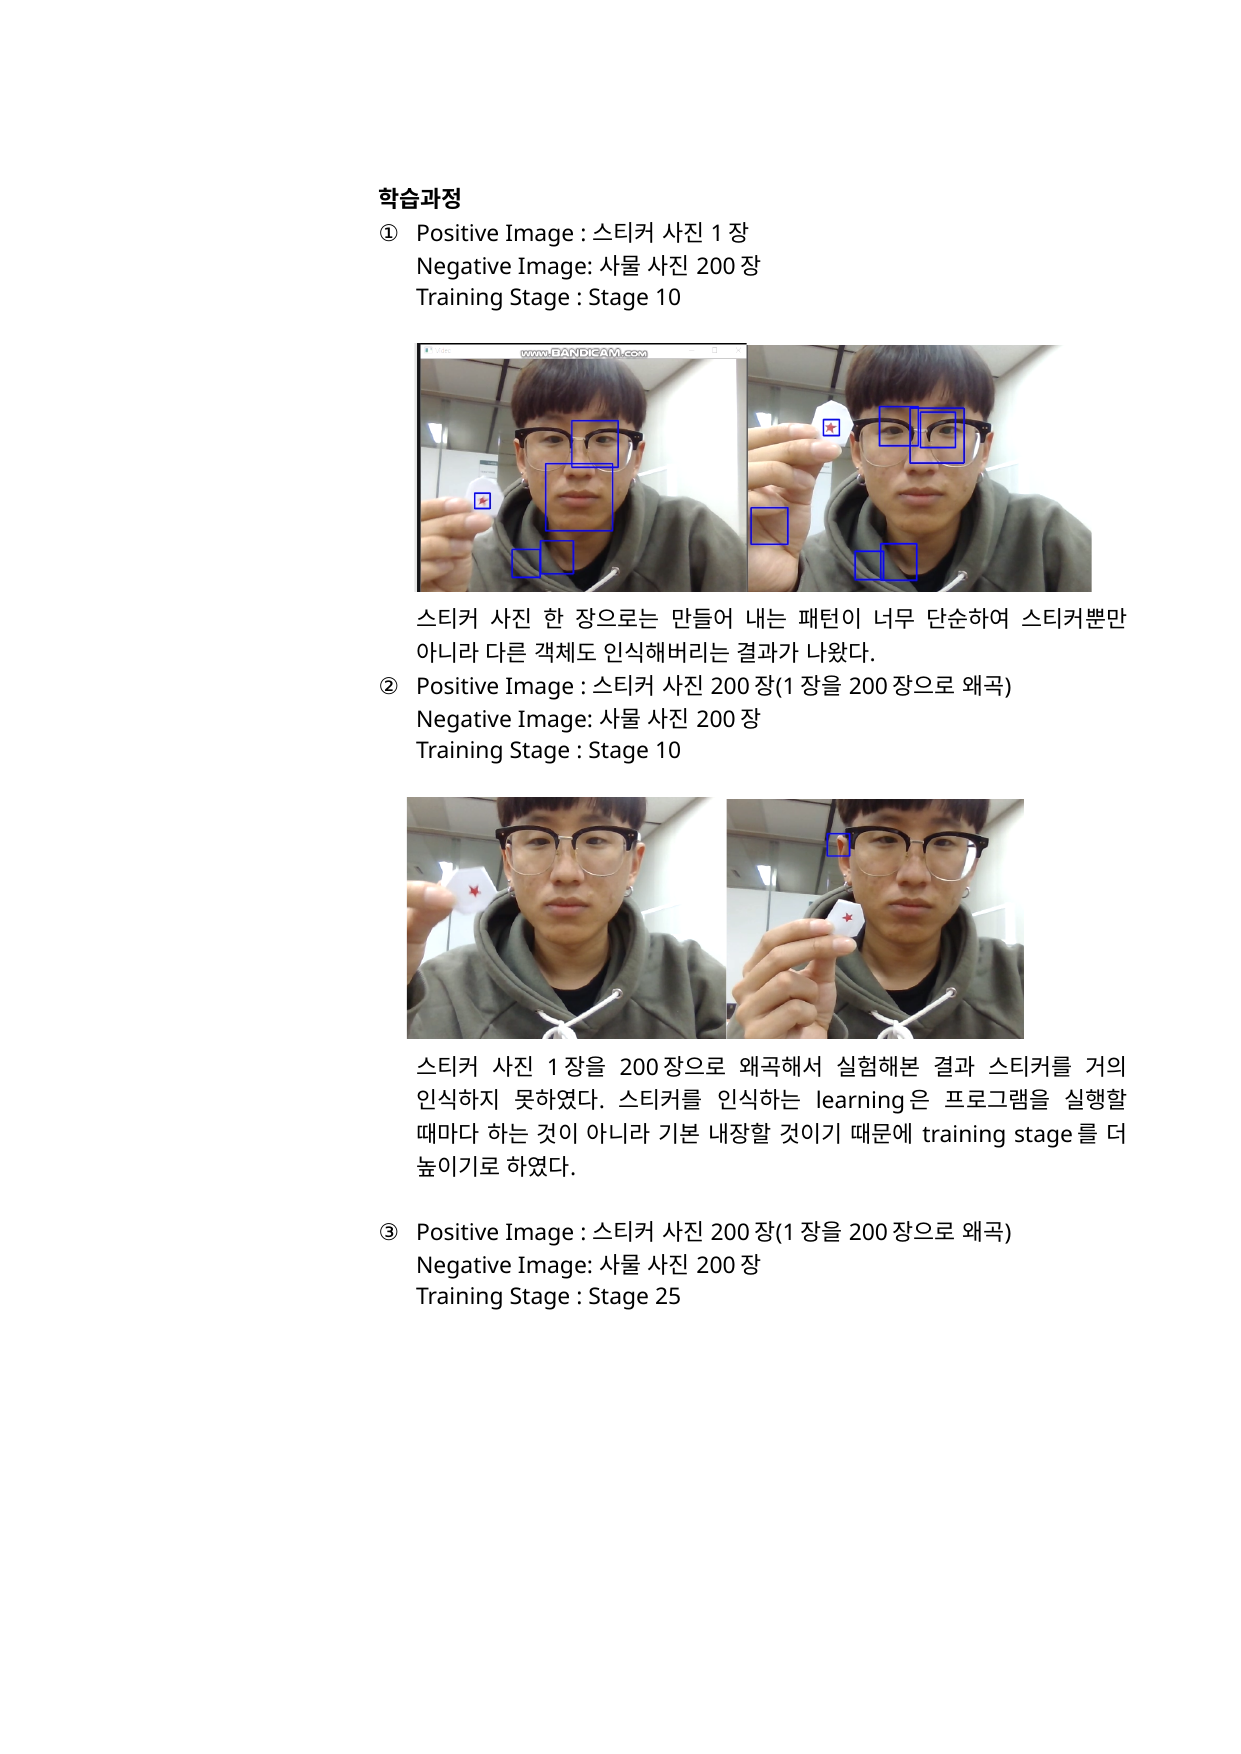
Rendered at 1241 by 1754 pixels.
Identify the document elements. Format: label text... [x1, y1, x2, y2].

list 스티커 사진 1장을 200장으로 왜곡해서 실험해본 결과 스티커를 거의 인식하지 못하였다. 스티커를 인식하는 learning은 프로그램을 실행할 때마다 하는 것이 아니라 기본 내장할 것이기 때문에 training stage를 더 높이기로 하였다. [416, 1049, 1128, 1182]
list Negative Image: 사물 사진 200장 [416, 248, 1128, 281]
list Training Stage : Stage 10 [416, 281, 1128, 312]
picture [414, 343, 1092, 592]
list 스티커 사진 한 장으로는 만들어 내는 패턴이 너무 단순하여 스티커뿐만 아니라 다른 객체도 인식해버리는 결과가 나왔다. [416, 601, 1128, 668]
list 학습과정 [378, 181, 1128, 214]
list Positive Image : 스티커 사진 200장(1장을 200장으로 왜곡) [378, 1213, 1128, 1247]
picture [406, 797, 1024, 1039]
list Training Stage : Stage 10 [416, 734, 1128, 766]
list Negative Image: 사물 사진 200장 [416, 701, 1128, 734]
list Positive Image : 스티커 사진 200장(1장을 200장으로 왜곡) [378, 668, 1128, 701]
list Negative Image: 사물 사진 200장 [416, 1247, 1128, 1280]
list Training Stage : Stage 25 [416, 1280, 1128, 1311]
list Positive Image : 스티커 사진 1장 [378, 214, 1128, 248]
